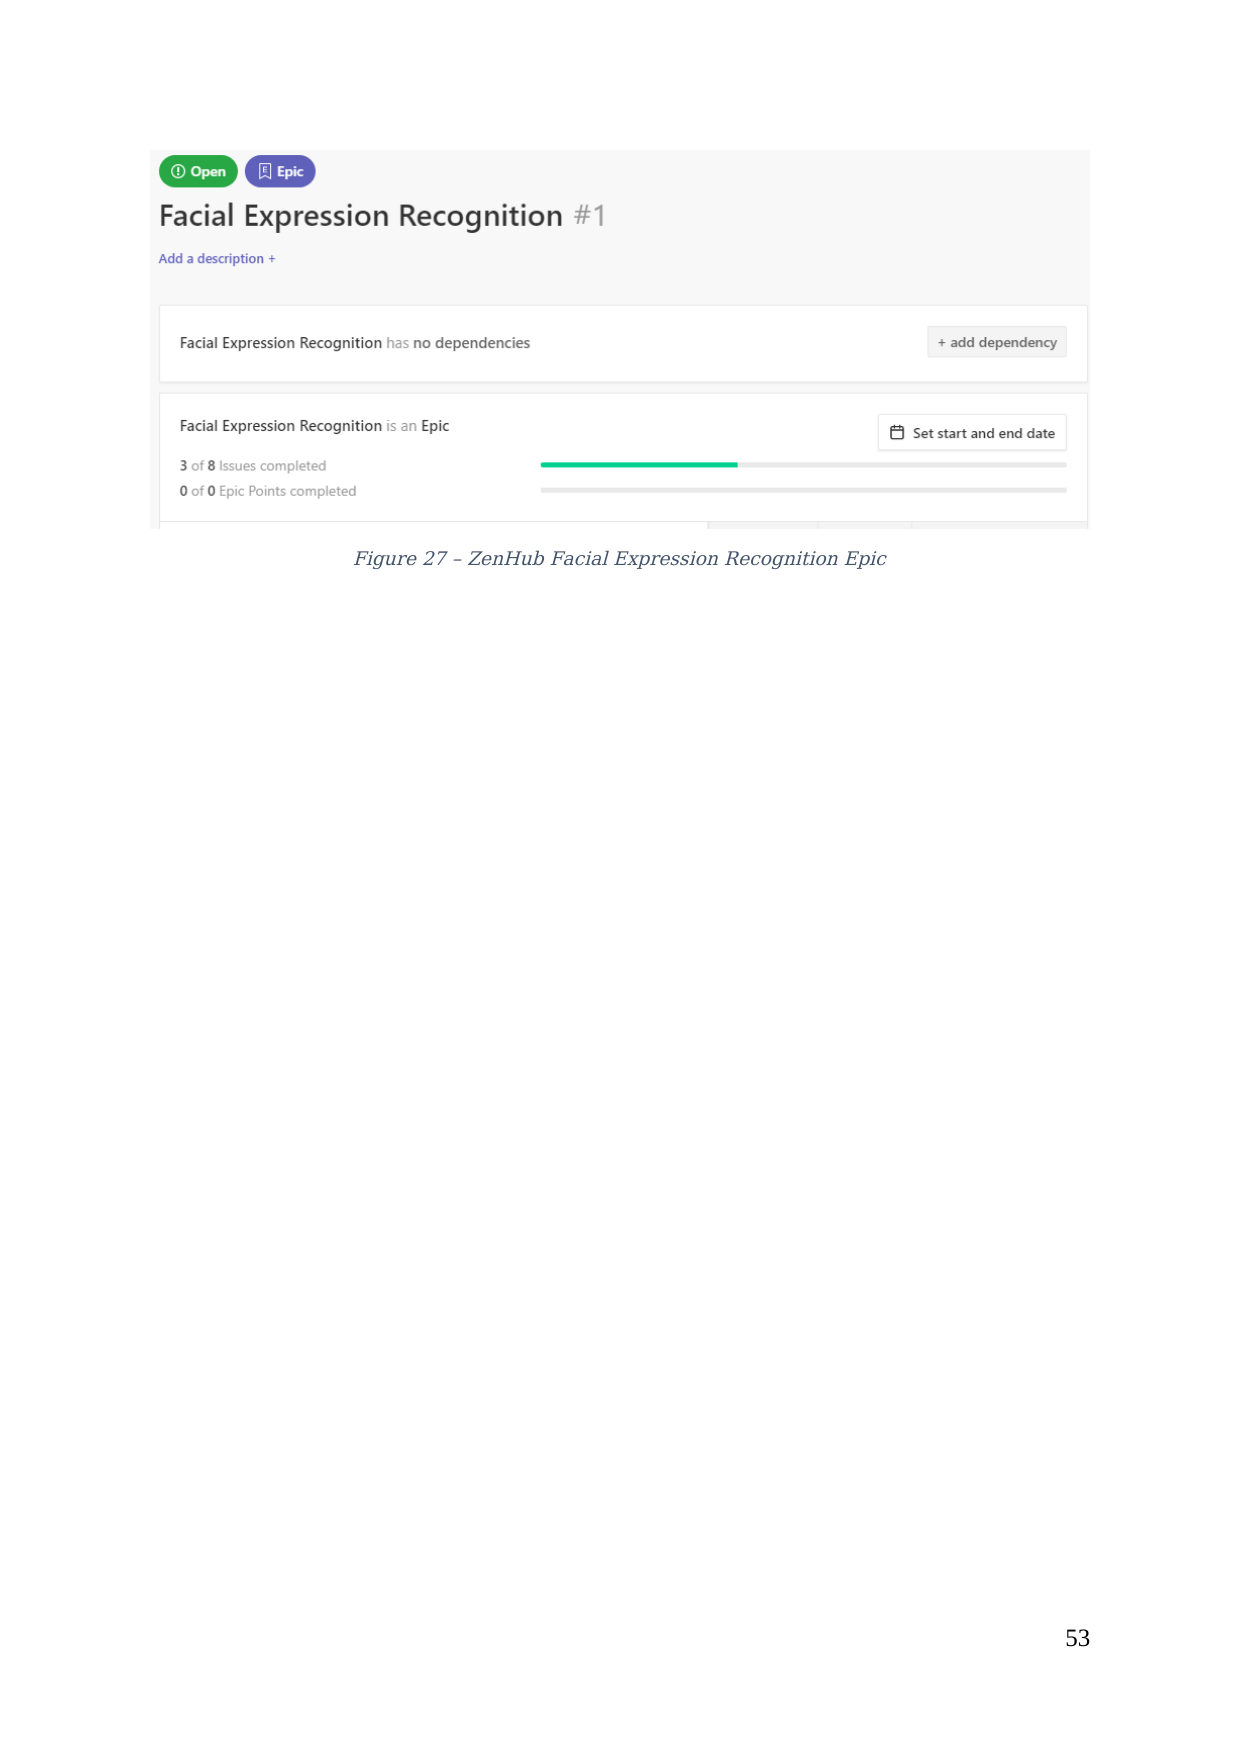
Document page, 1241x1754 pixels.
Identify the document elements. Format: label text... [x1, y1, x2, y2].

text Figure 27 – ZenHub Facial Expression Recognition Epic [150, 547, 1090, 569]
picture [150, 150, 1091, 529]
